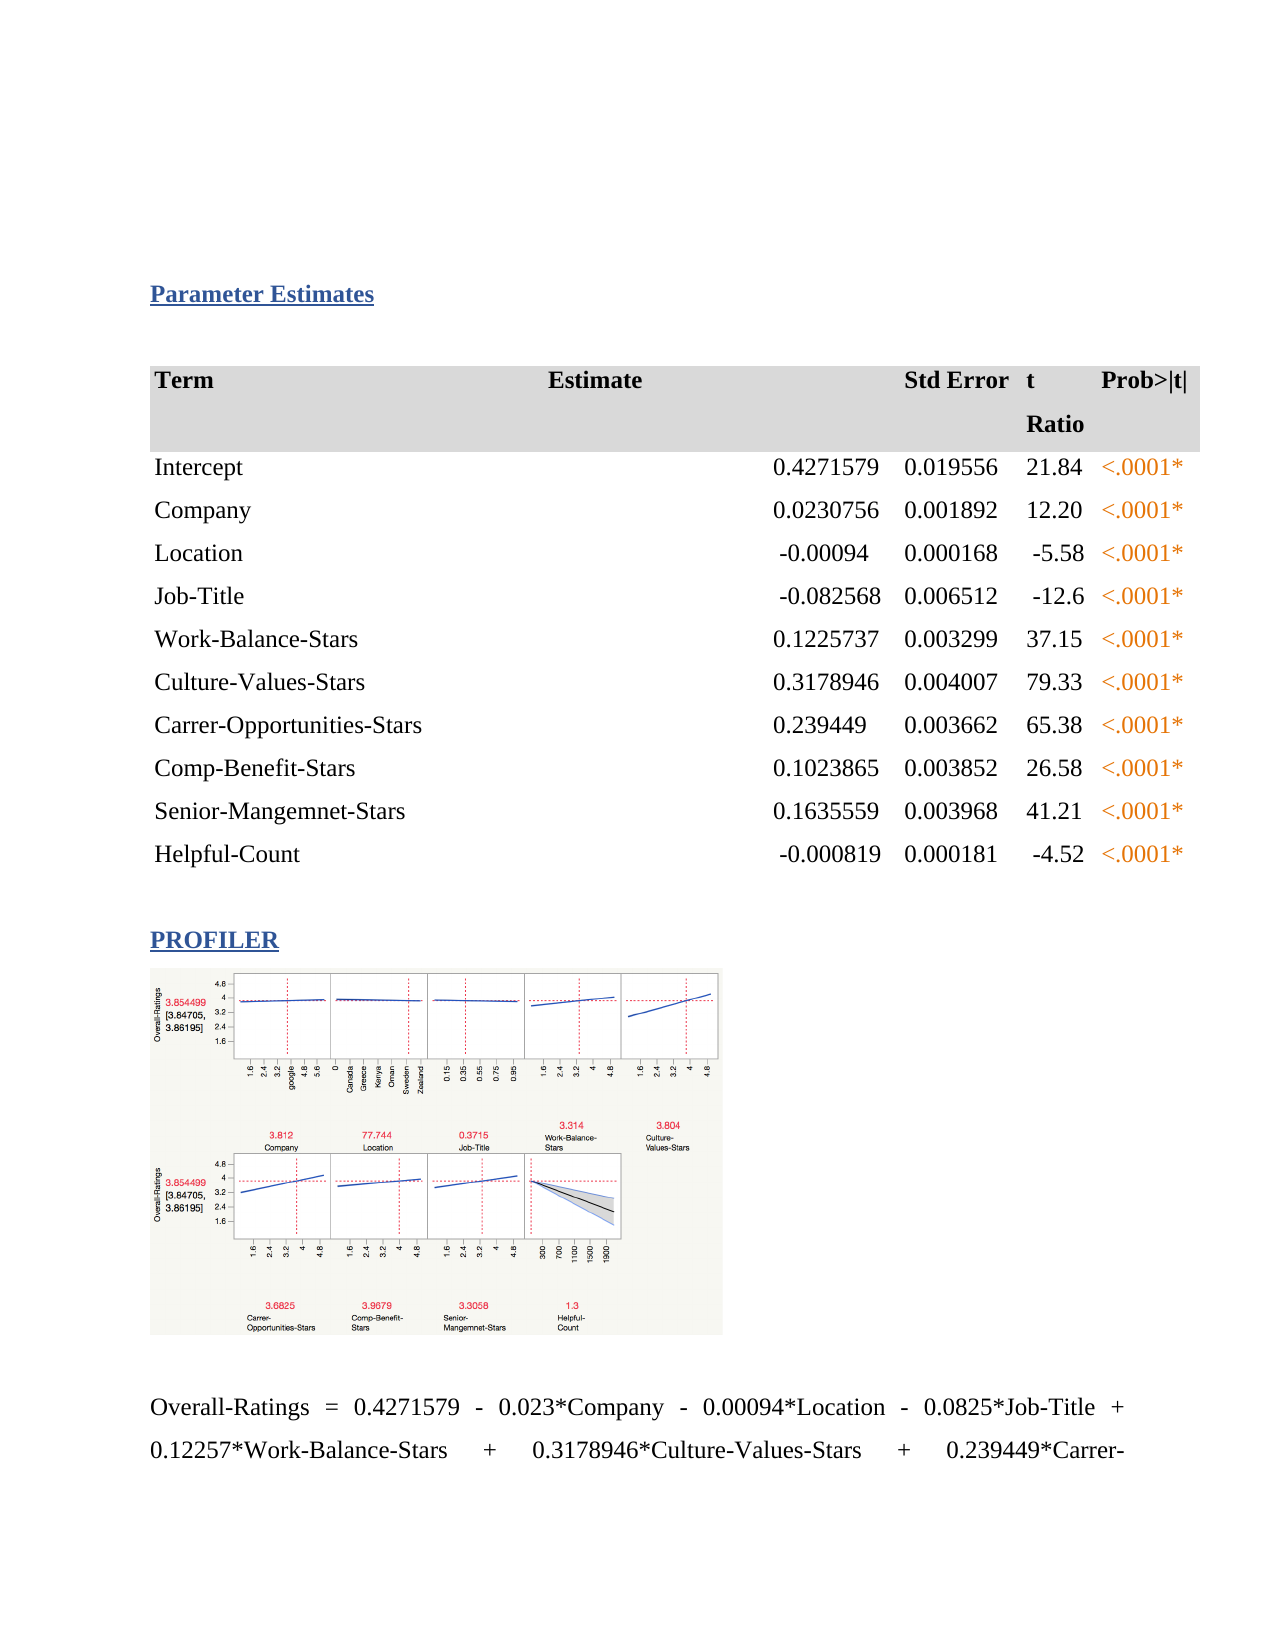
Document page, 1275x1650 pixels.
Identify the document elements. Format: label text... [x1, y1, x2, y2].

table_cell 0.004007 [900, 667, 1022, 710]
table_cell 26.58 [1022, 753, 1097, 796]
table_cell 37.15 [1022, 624, 1097, 667]
text Parameter Estimates [150, 279, 1125, 308]
text PROFILER [150, 925, 1125, 954]
table_cell 0.003662 [900, 710, 1022, 753]
table_cell <.0001* [1097, 495, 1200, 538]
table_cell 0.3178946 [769, 667, 900, 710]
table_header t Ratio [1022, 366, 1097, 452]
table_cell Comp-Benefit-Stars [150, 753, 769, 796]
table_cell -0.000819 [769, 839, 900, 882]
table_cell Company [150, 495, 769, 538]
picture [150, 968, 723, 1335]
table_cell 0.1023865 [769, 753, 900, 796]
table_cell 21.84 [1022, 452, 1097, 495]
table_cell -4.52 [1022, 839, 1097, 882]
table_cell Location [150, 538, 769, 581]
table_cell 41.21 [1022, 796, 1097, 839]
table_cell Intercept [150, 452, 769, 495]
table_cell 0.000181 [900, 839, 1022, 882]
table_cell -5.58 [1022, 538, 1097, 581]
table_cell 0.003968 [900, 796, 1022, 839]
table_cell -0.00094 [769, 538, 900, 581]
table_cell Carrer-Opportunities-Stars [150, 710, 769, 753]
table_cell 0.0230756 [769, 495, 900, 538]
table_cell 0.4271579 [769, 452, 900, 495]
table_cell Culture-Values-Stars [150, 667, 769, 710]
table_cell 65.38 [1022, 710, 1097, 753]
table_cell <.0001* [1097, 667, 1200, 710]
table_cell <.0001* [1097, 538, 1200, 581]
table_header Std Error [900, 366, 1022, 452]
table_cell 0.239449 [769, 710, 900, 753]
table_cell <.0001* [1097, 452, 1200, 495]
table_cell 12.20 [1022, 495, 1097, 538]
table_cell 0.1635559 [769, 796, 900, 839]
table_cell 0.006512 [900, 581, 1022, 624]
table_cell 0.000168 [900, 538, 1022, 581]
table_cell Work-Balance-Stars [150, 624, 769, 667]
table_header Estimate [544, 366, 900, 452]
table_cell -12.6 [1022, 581, 1097, 624]
table_cell Helpful-Count [150, 839, 769, 882]
table_cell <.0001* [1097, 839, 1200, 882]
table_cell 0.1225737 [769, 624, 900, 667]
table_cell <.0001* [1097, 581, 1200, 624]
table_cell <.0001* [1097, 796, 1200, 839]
table_cell 79.33 [1022, 667, 1097, 710]
table_cell 0.003852 [900, 753, 1022, 796]
table_cell <.0001* [1097, 753, 1200, 796]
table_cell <.0001* [1097, 710, 1200, 753]
table_cell 0.001892 [900, 495, 1022, 538]
table_header Prob>|t| [1097, 366, 1200, 452]
table_cell -0.082568 [769, 581, 900, 624]
table_header Term [150, 366, 544, 452]
table_cell 0.019556 [900, 452, 1022, 495]
table_cell Senior-Mangemnet-Stars [150, 796, 769, 839]
table_cell <.0001* [1097, 624, 1200, 667]
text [150, 1392, 1125, 1464]
table_cell 0.003299 [900, 624, 1022, 667]
table_cell Job-Title [150, 581, 769, 624]
